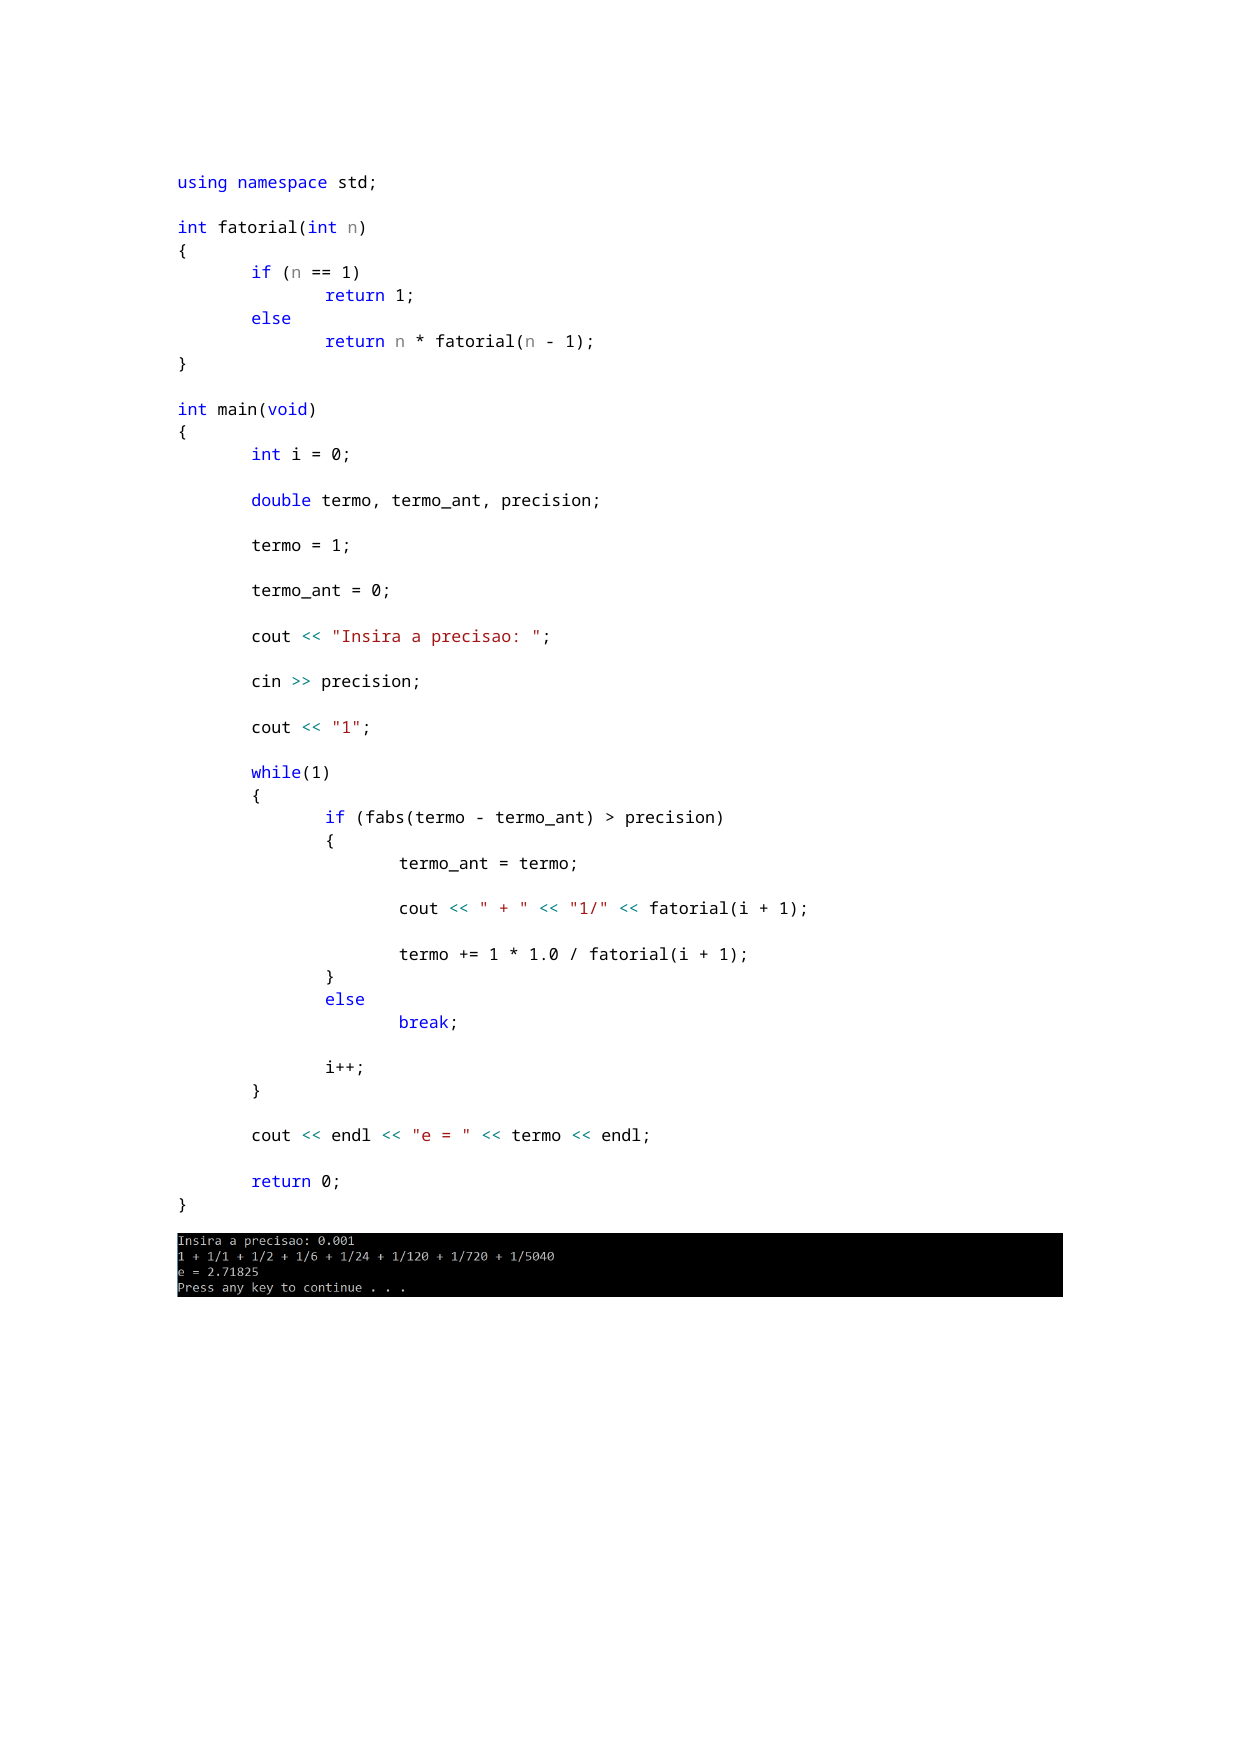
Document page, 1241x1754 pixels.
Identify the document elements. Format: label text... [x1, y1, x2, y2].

text { [177, 238, 1063, 261]
text break; [177, 1011, 1063, 1033]
text cin >> precision; [177, 670, 1063, 693]
text cout << "Insira a precisao: "; [177, 624, 1063, 647]
text cout << " + " << "1/" << fatorial(i + 1); [177, 897, 1063, 920]
text if (n == 1) [177, 261, 1063, 284]
text while(1) [177, 761, 1063, 783]
text return 0; [177, 1169, 1063, 1192]
text { [177, 420, 1063, 443]
text if (fabs(termo - termo_ant) > precision) [177, 806, 1063, 829]
text i++; [177, 1056, 1063, 1079]
text int fatorial(int n) [177, 216, 1063, 238]
text else [177, 307, 1063, 329]
text cout << "1"; [177, 715, 1063, 738]
text termo_ant = 0; [177, 579, 1063, 602]
text return 1; [177, 284, 1063, 307]
text double termo, termo_ant, precision; [177, 488, 1063, 511]
text { [177, 829, 1063, 852]
text } [177, 352, 1063, 375]
text } [177, 1079, 1063, 1101]
text } [177, 965, 1063, 988]
text { [177, 783, 1063, 806]
text termo = 1; [177, 534, 1063, 556]
text cout << endl << "e = " << termo << endl; [177, 1124, 1063, 1147]
text } [177, 1192, 1063, 1215]
picture [177, 1233, 1063, 1297]
text else [177, 988, 1063, 1011]
text using namespace std; [177, 170, 1063, 193]
text int i = 0; [177, 443, 1063, 466]
text return n * fatorial(n - 1); [177, 329, 1063, 352]
text termo_ant = termo; [177, 852, 1063, 874]
text int main(void) [177, 397, 1063, 420]
text termo += 1 * 1.0 / fatorial(i + 1); [177, 942, 1063, 965]
